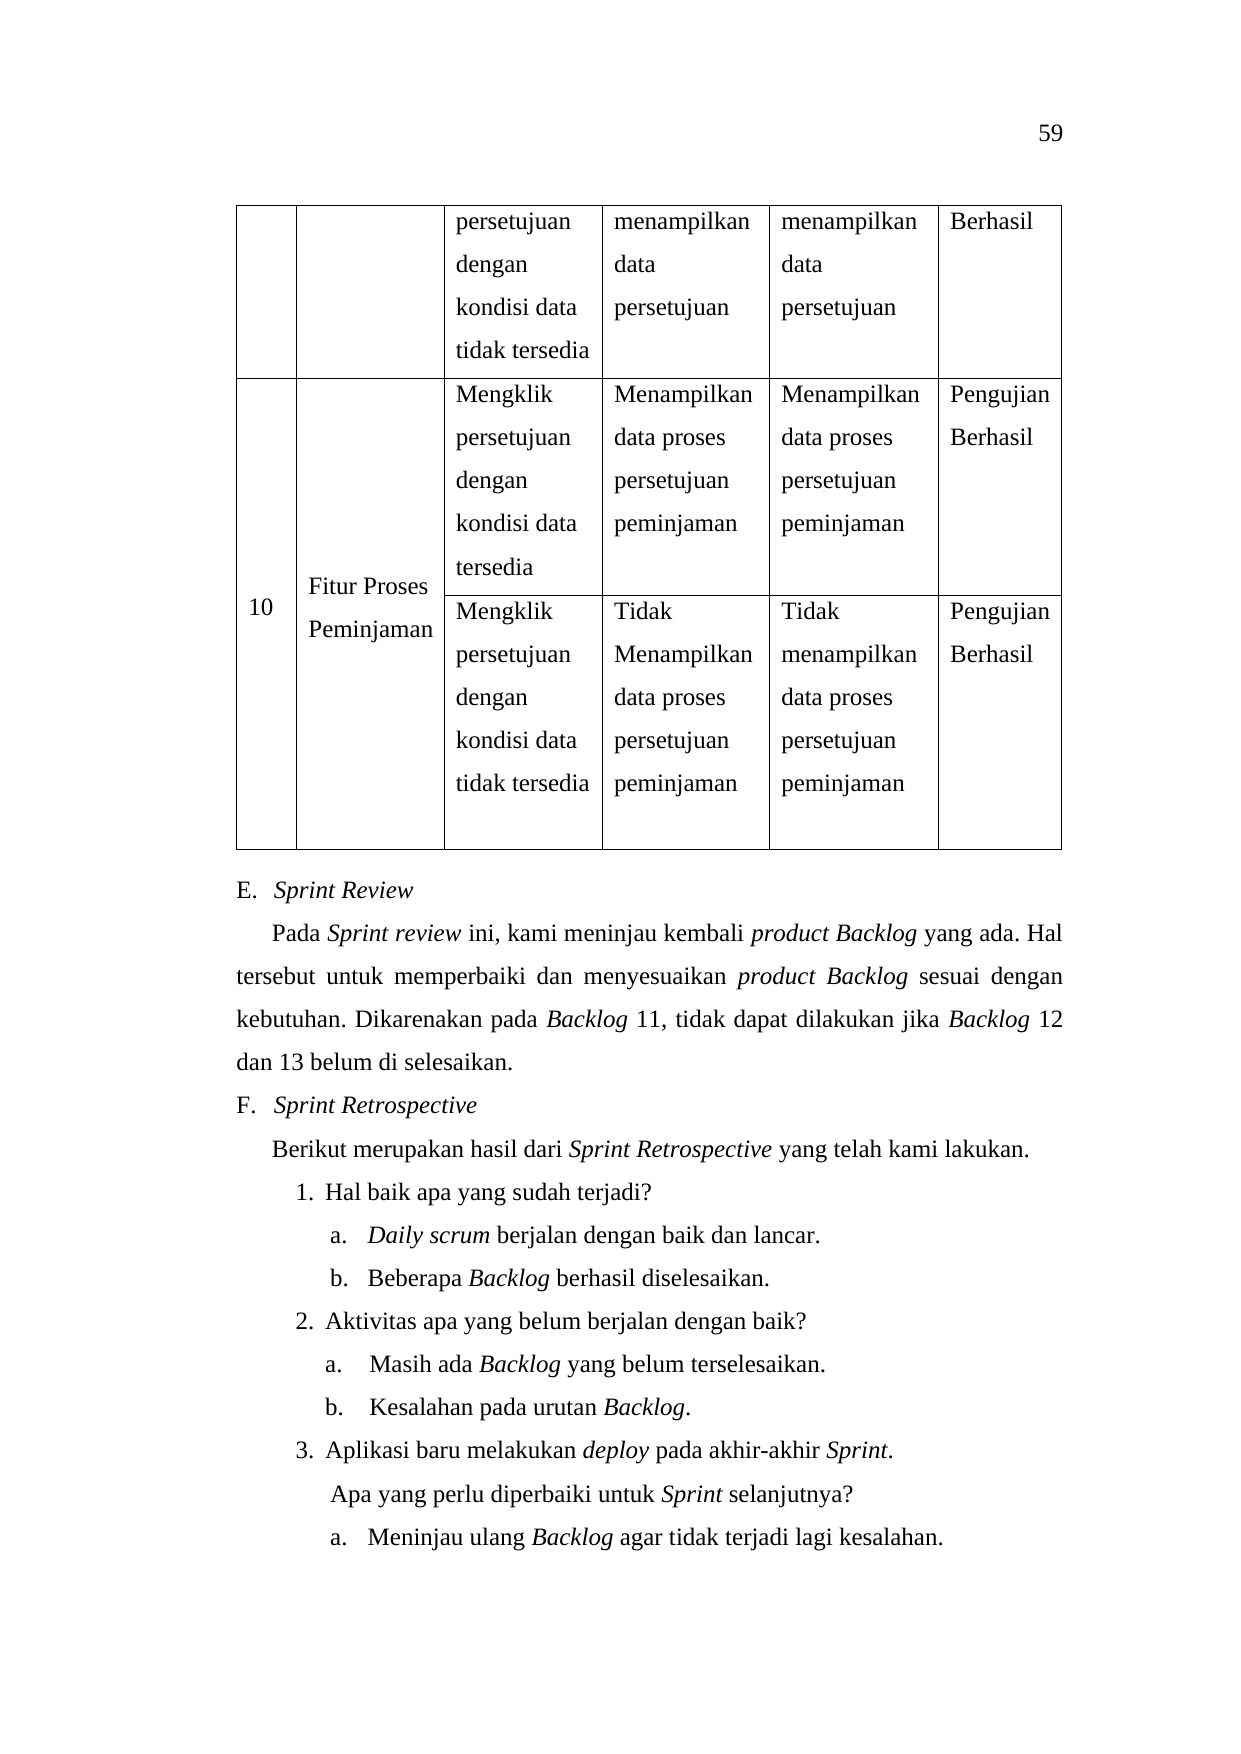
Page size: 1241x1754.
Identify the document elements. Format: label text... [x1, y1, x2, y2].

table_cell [603, 206, 769, 378]
list Sprint Review [236, 875, 1063, 904]
table_cell Menampilkan data proses persetujuan peminjaman [603, 379, 769, 595]
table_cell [445, 206, 602, 378]
list Sprint Retrospective [236, 1091, 1063, 1119]
list Daily scrum berjalan dengan baik dan lancar. [330, 1220, 1063, 1249]
table_cell Menampilkan data proses persetujuan peminjaman [770, 379, 938, 595]
table_cell Fitur Proses Peminjaman [297, 379, 444, 849]
table_cell Tidak Menampilkan data proses persetujuan peminjaman [603, 596, 769, 849]
table_cell Pengujian Berhasil [939, 596, 1061, 849]
table_cell 10 [237, 379, 296, 849]
text Berikut merupakan hasil dari Sprint Retrospective yang telah kami lakukan. [236, 1134, 1063, 1162]
list Beberapa Backlog berhasil diselesaikan. [330, 1263, 1063, 1292]
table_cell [445, 379, 602, 595]
text Pada Sprint review ini, kami meninjau kembali product Backlog yang ada. Hal tersebut untuk memperbaiki dan menyesuaikan product Backlog sesuai dengan kebutuhan. Dikarenakan pada Backlog 11, tidak dapat dilakukan jika Backlog 12 dan 13 belum di selesaikan. [236, 918, 1063, 1076]
table_cell Mengklik persetujuan dengan kondisi data tidak tersedia [445, 596, 602, 849]
list Aplikasi baru melakukan deploy pada akhir-akhir Sprint. [295, 1436, 1063, 1464]
list Hal baik apa yang sudah terjadi? [295, 1177, 1063, 1206]
table_cell Tidak menampilkan data proses persetujuan peminjaman [770, 596, 938, 849]
table_cell Pengujian Berhasil [939, 206, 1061, 378]
list Aktivitas apa yang belum berjalan dengan baik? [295, 1306, 1063, 1335]
list Masih ada Backlog yang belum terselesaikan. [325, 1349, 1063, 1378]
text Apa yang perlu diperbaiki untuk Sprint selanjutnya? [330, 1479, 1063, 1507]
list Kesalahan pada urutan Backlog. [325, 1392, 1063, 1421]
list Meninjau ulang Backlog agar tidak terjadi lagi kesalahan. [330, 1522, 1063, 1551]
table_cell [770, 206, 938, 378]
table_cell Pengujian Berhasil [939, 379, 1061, 595]
